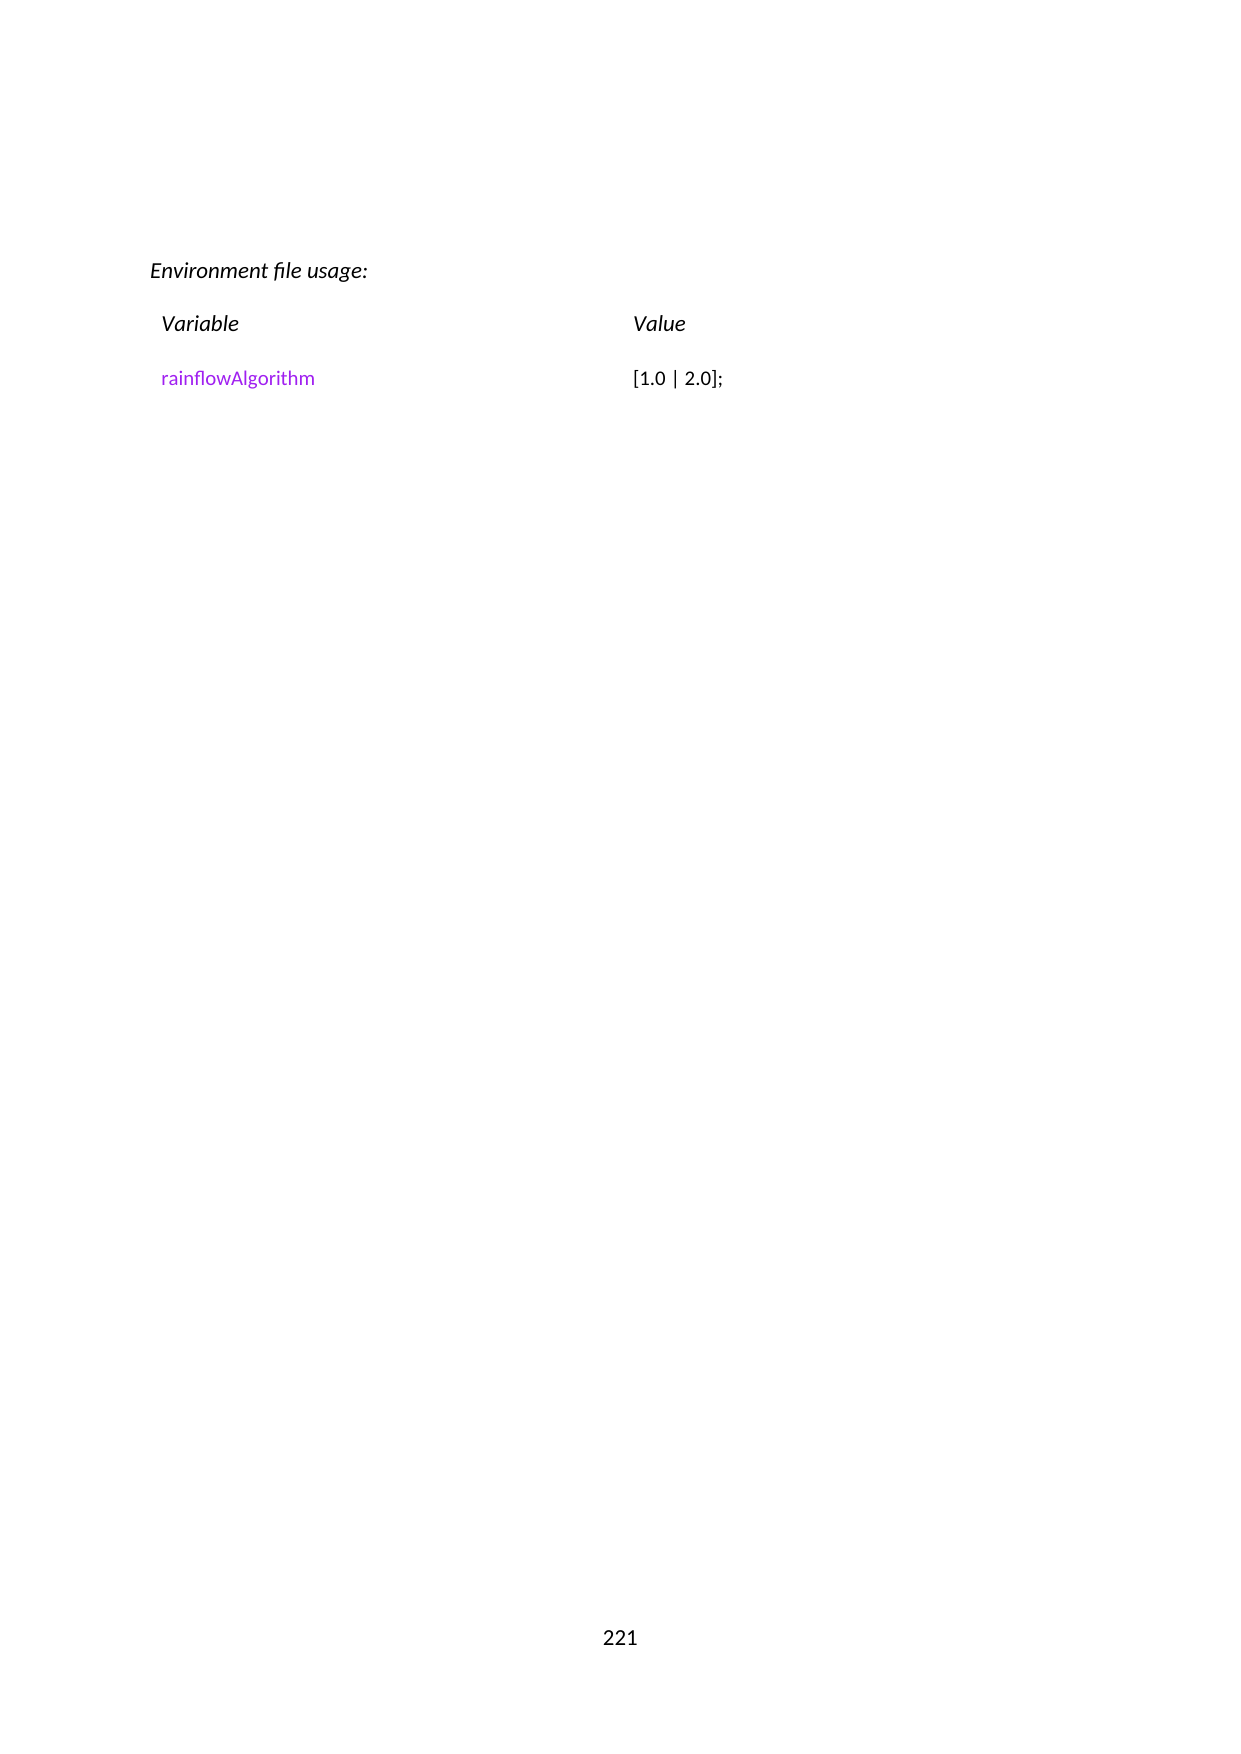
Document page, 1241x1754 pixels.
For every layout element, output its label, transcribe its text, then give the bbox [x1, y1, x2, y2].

text Environment file usage: [150, 256, 1090, 284]
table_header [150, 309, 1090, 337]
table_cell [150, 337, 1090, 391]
